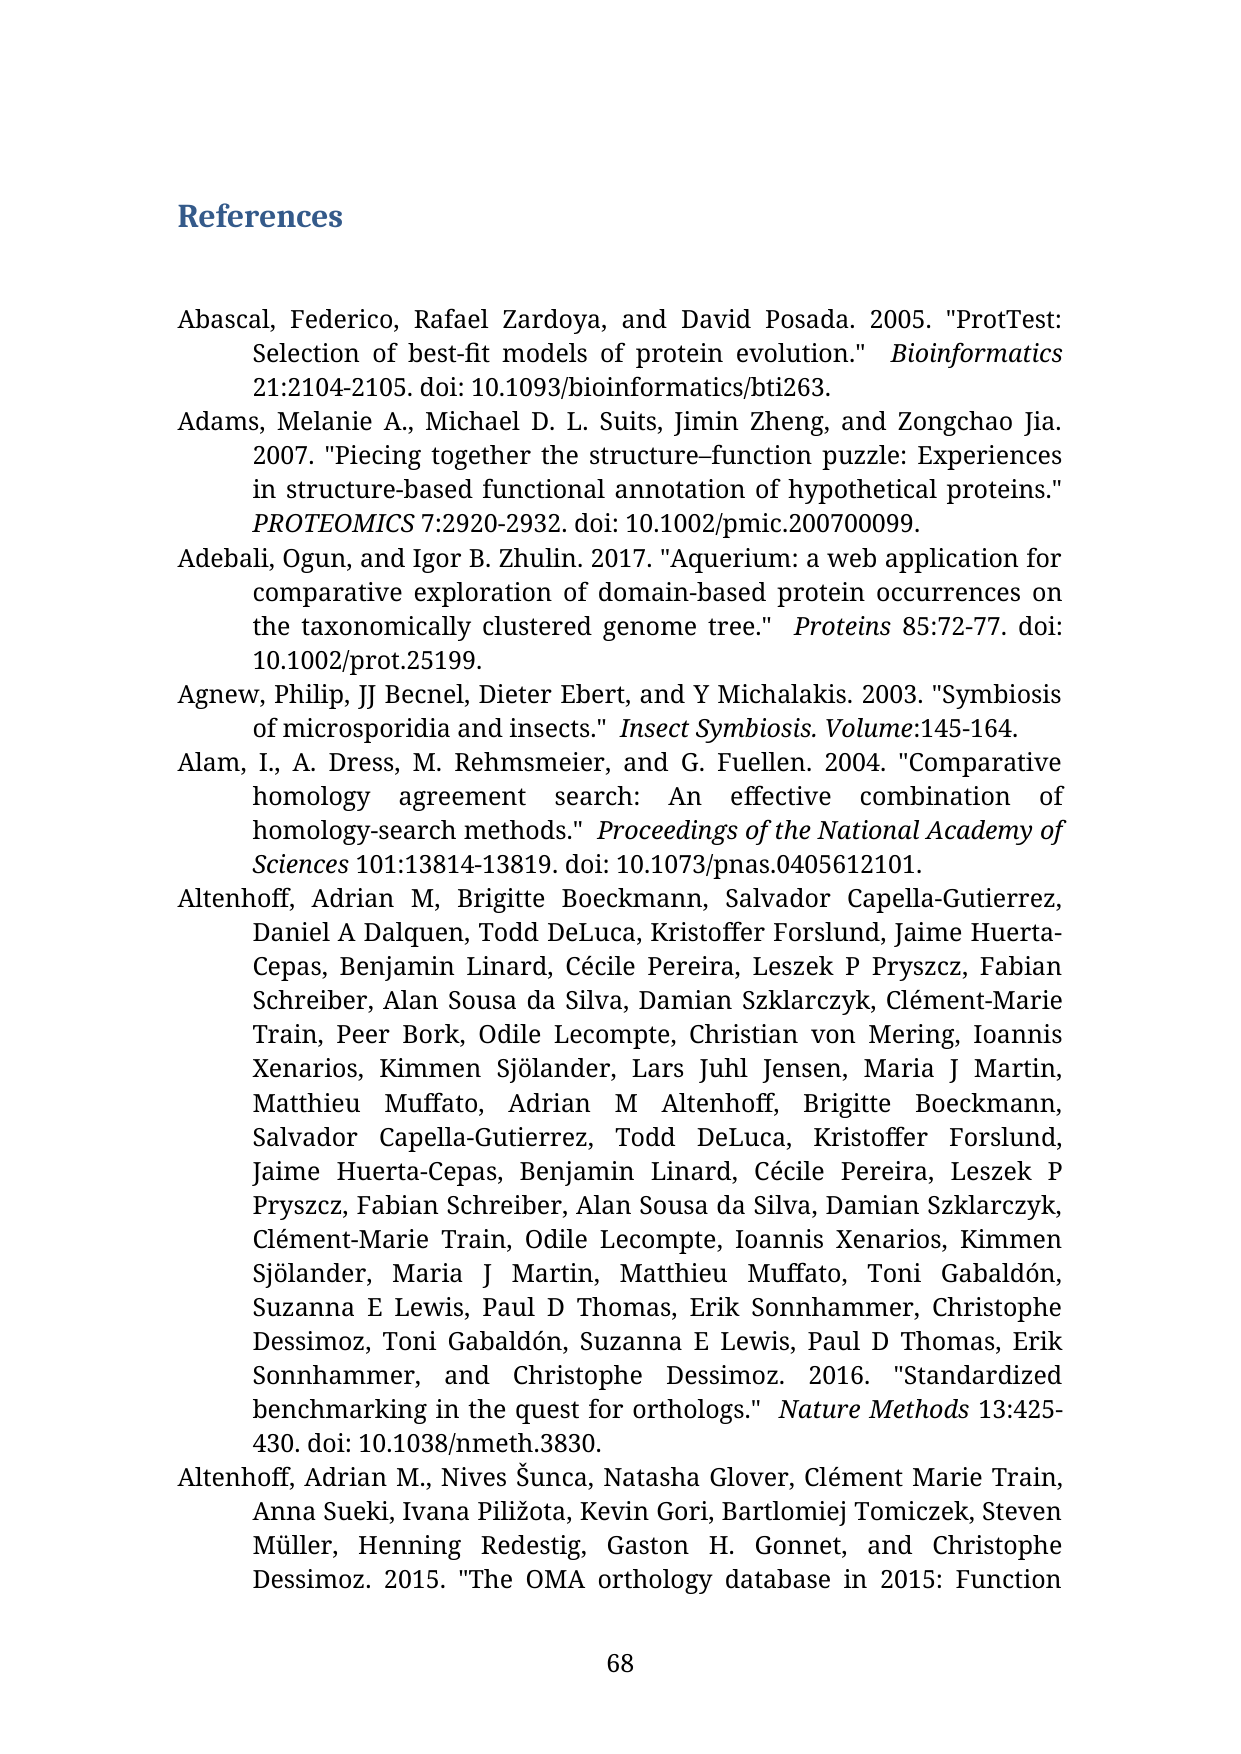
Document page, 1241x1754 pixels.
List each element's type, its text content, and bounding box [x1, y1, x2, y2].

text Altenhoff, Adrian M, Brigitte Boeckmann, Salvador Capella-Gutierrez, Daniel A Dalquen, Todd DeLuca, Kristoffer Forslund, Jaime Huerta-Cepas, Benjamin Linard, Cécile Pereira, Leszek P Pryszcz, Fabian Schreiber, Alan Sousa da Silva, Damian Szklarczyk, Clément-Marie Train, Peer Bork, Odile Lecompte, Christian von Mering, Ioannis Xenarios, Kimmen Sjölander, Lars Juhl Jensen, Maria J Martin, Matthieu Muffato, Adrian M Altenhoff, Brigitte Boeckmann, Salvador Capella-Gutierrez, Todd DeLuca, Kristoffer Forslund, Jaime Huerta-Cepas, Benjamin Linard, Cécile Pereira, Leszek P Pryszcz, Fabian Schreiber, Alan Sousa da Silva, Damian Szklarczyk, Clément-Marie Train, Odile Lecompte, Ioannis Xenarios, Kimmen Sjölander, Maria J Martin, Matthieu Muffato, Toni Gabaldón, Suzanna E Lewis, Paul D Thomas, Erik Sonnhammer, Christophe Dessimoz, Toni Gabaldón, Suzanna E Lewis, Paul D Thomas, Erik Sonnhammer, and Christophe Dessimoz. 2016. "Standardized benchmarking in the quest for orthologs." Nature Methods 13:425-430. doi: 10.1038/nmeth.3830. [177, 881, 1063, 1460]
text Abascal, Federico, Rafael Zardoya, and David Posada. 2005. "ProtTest: Selection of best-fit models of protein evolution." Bioinformatics 21:2104-2105. doi: 10.1093/bioinformatics/bti263. [177, 302, 1063, 404]
subtitle References [177, 198, 1063, 236]
text Adams, Melanie A., Michael D. L. Suits, Jimin Zheng, and Zongchao Jia. 2007. "Piecing together the structure–function puzzle: Experiences in structure‐based functional annotation of hypothetical proteins." PROTEOMICS 7:2920-2932. doi: 10.1002/pmic.200700099. [177, 404, 1063, 540]
text Alam, I., A. Dress, M. Rehmsmeier, and G. Fuellen. 2004. "Comparative homology agreement search: An effective combination of homology-search methods." Proceedings of the National Academy of Sciences 101:13814-13819. doi: 10.1073/pnas.0405612101. [177, 744, 1063, 881]
text Agnew, Philip, JJ Becnel, Dieter Ebert, and Y Michalakis. 2003. "Symbiosis of microsporidia and insects." Insect Symbiosis. Volume:145-164. [177, 676, 1063, 744]
text Adebali, Ogun, and Igor B. Zhulin. 2017. "Aquerium: a web application for comparative exploration of domain-based protein occurrences on the taxonomically clustered genome tree." Proteins 85:72-77. doi: 10.1002/prot.25199. [177, 540, 1063, 676]
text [177, 1460, 1063, 1596]
